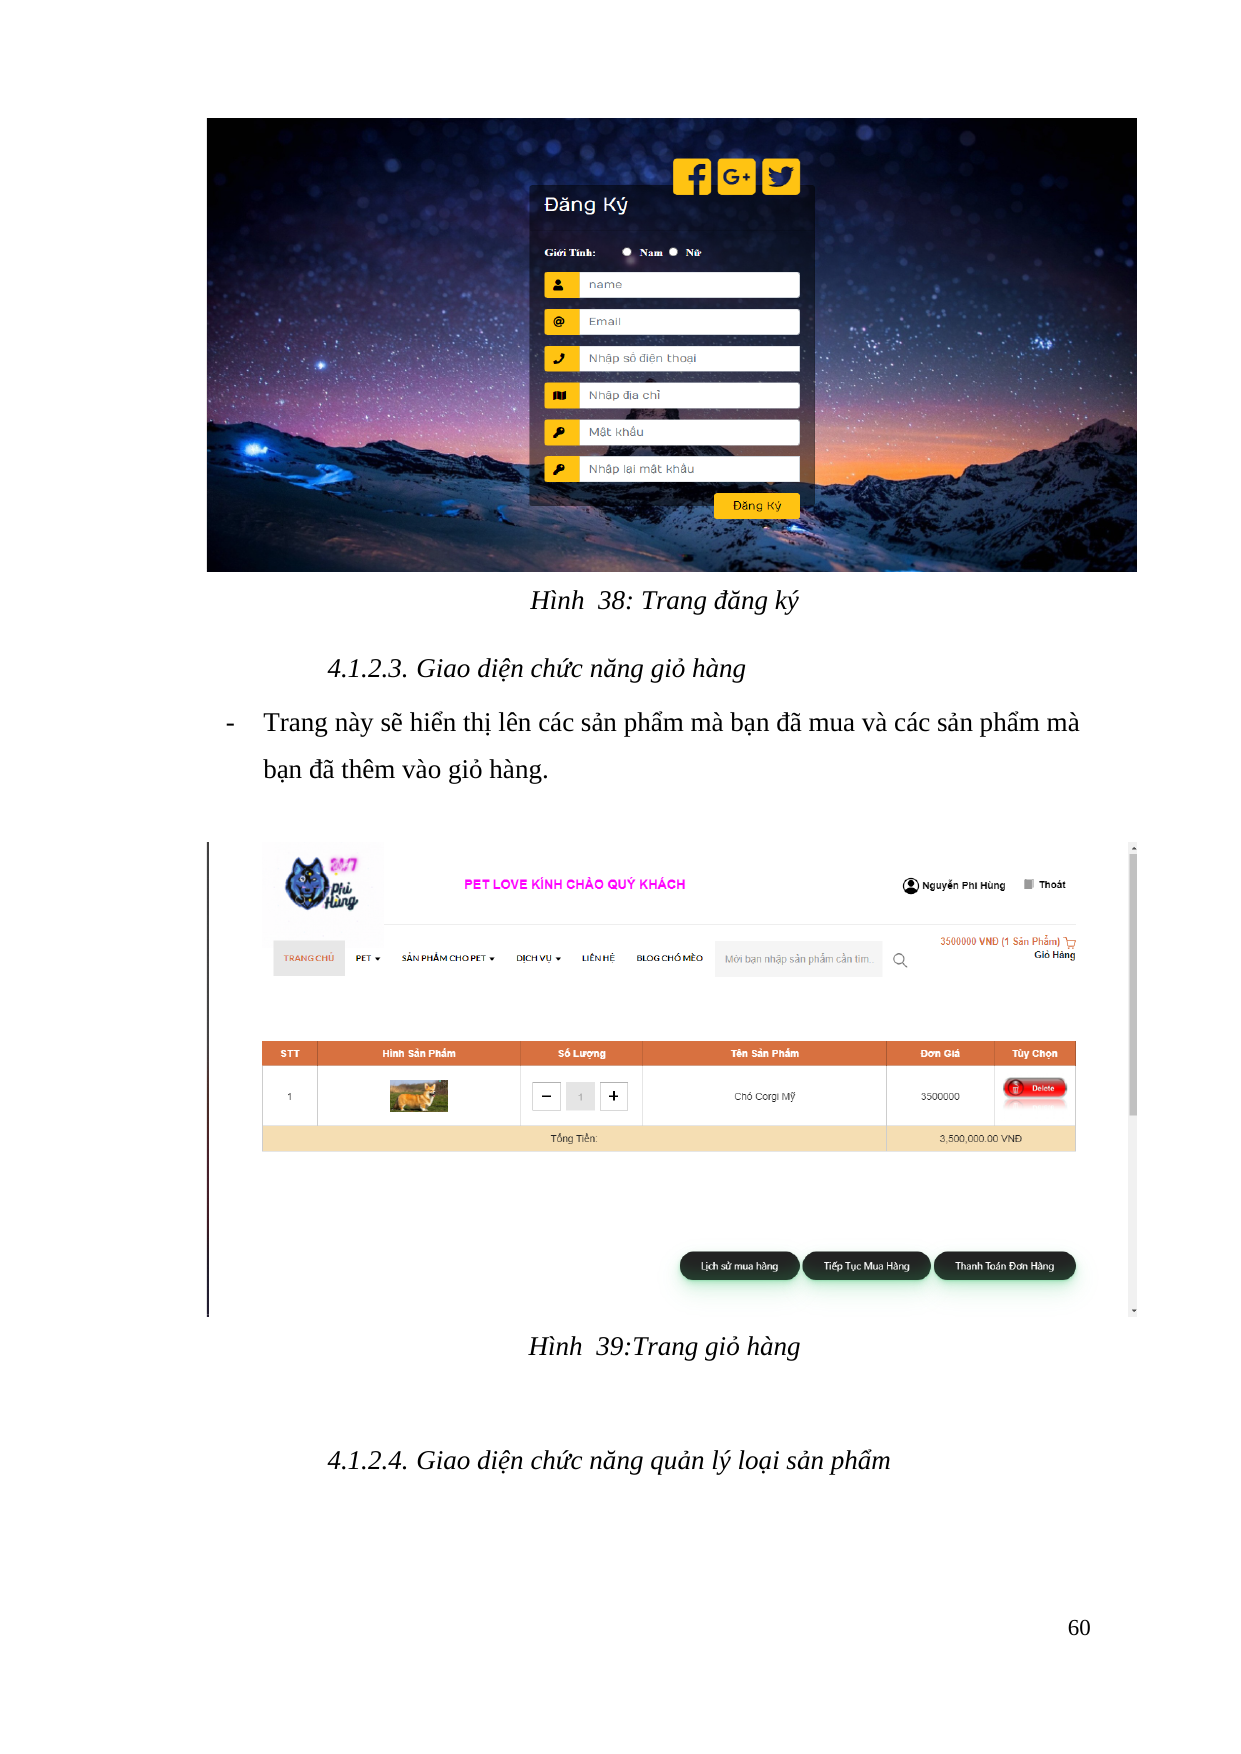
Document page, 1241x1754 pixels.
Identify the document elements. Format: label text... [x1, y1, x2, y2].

text Hình 39:Trang giỏ hàng [207, 1330, 1122, 1361]
list Trang này sẽ hiển thị lên các sản phẩm mà bạn đã mua và các sản phẩm mà bạn đã thêm vào giỏ hàng. [226, 706, 1122, 784]
picture [206, 842, 1137, 1317]
list Giao diện chức năng quản lý loại sản phẩm [327, 1444, 1122, 1476]
list Giao diện chức năng giỏ hàng [327, 652, 1122, 683]
text Hình 38: Trang đăng ký [207, 584, 1122, 616]
picture [206, 118, 1137, 572]
